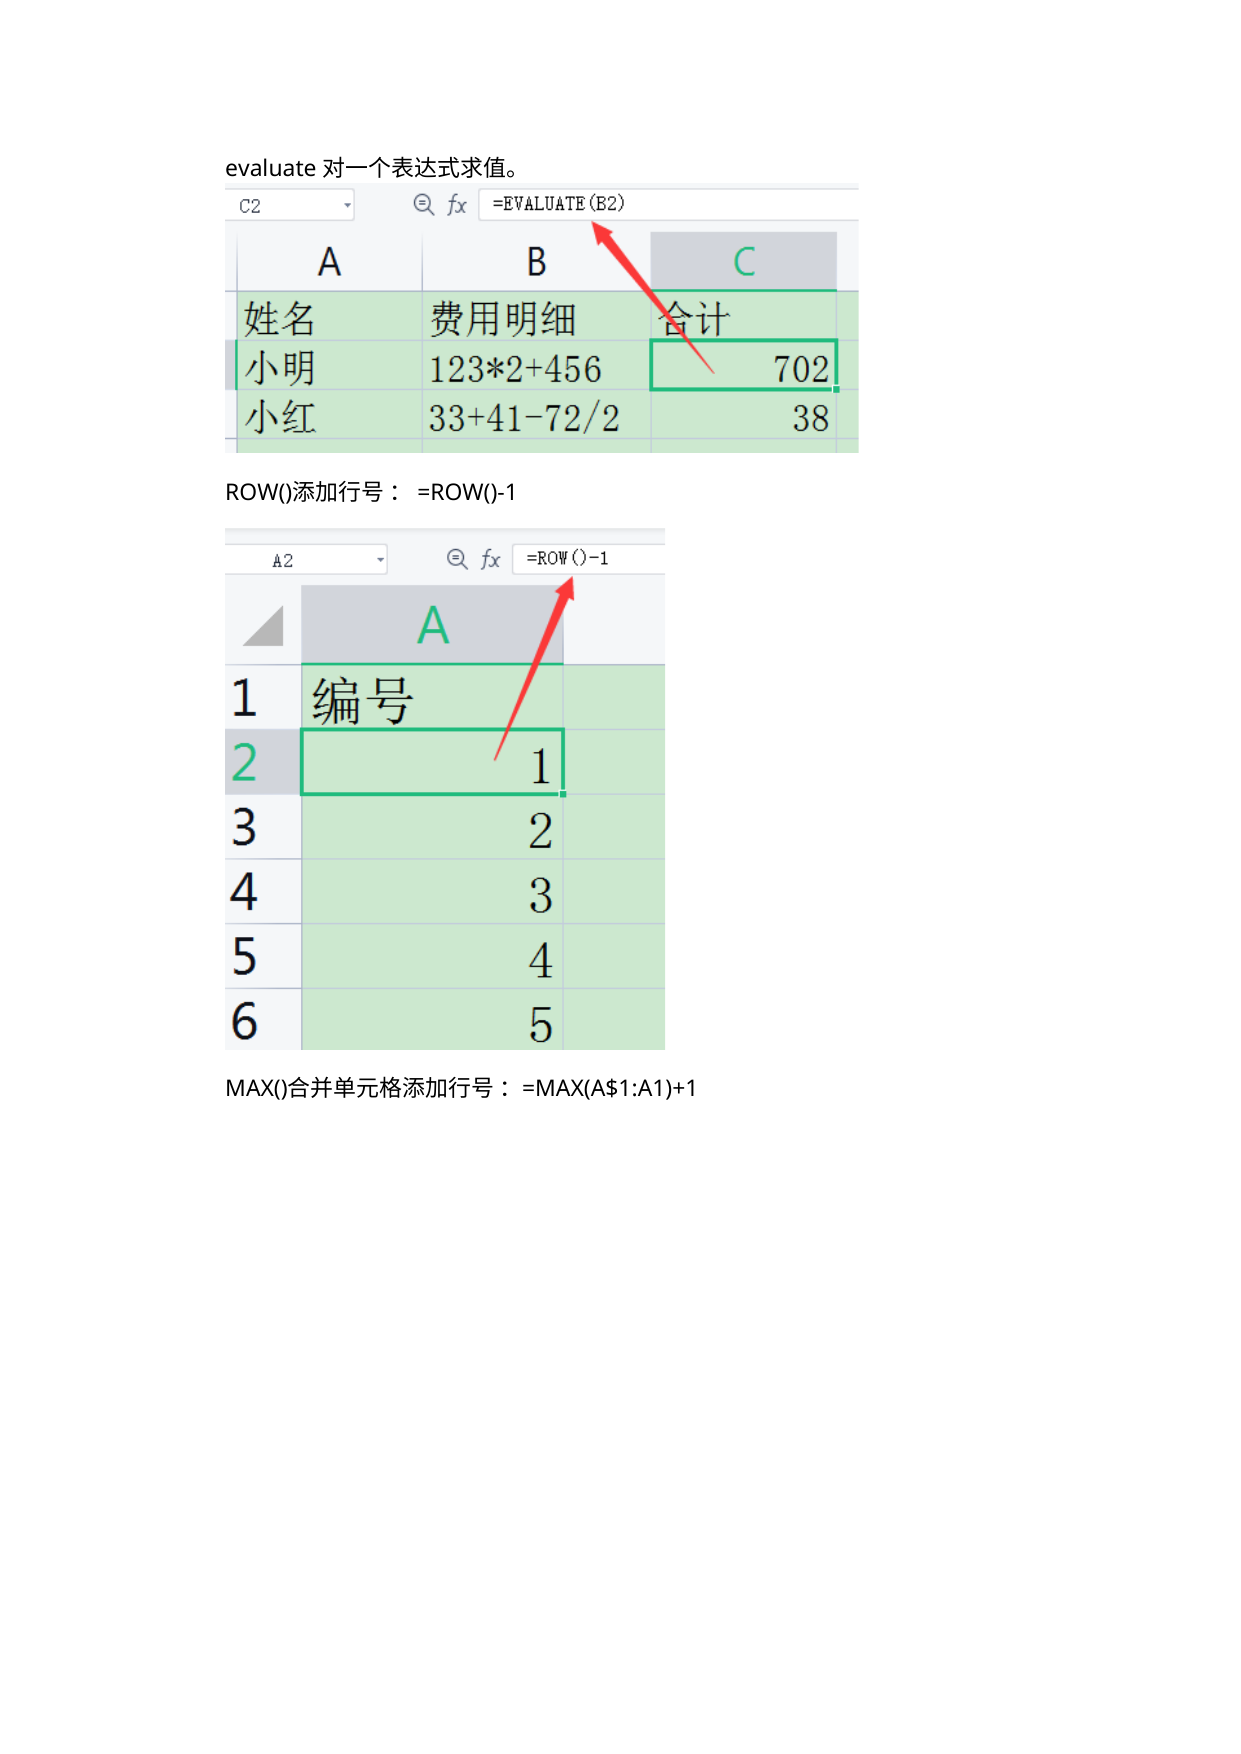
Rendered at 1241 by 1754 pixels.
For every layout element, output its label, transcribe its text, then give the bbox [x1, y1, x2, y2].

list ROW()添加行号 ： =ROW()-1 [225, 474, 1053, 507]
picture [225, 527, 665, 1050]
list MAX()合并单元格添加行号 ：=MAX(A$1:A1)+1 [225, 1070, 1053, 1103]
picture [225, 183, 859, 453]
